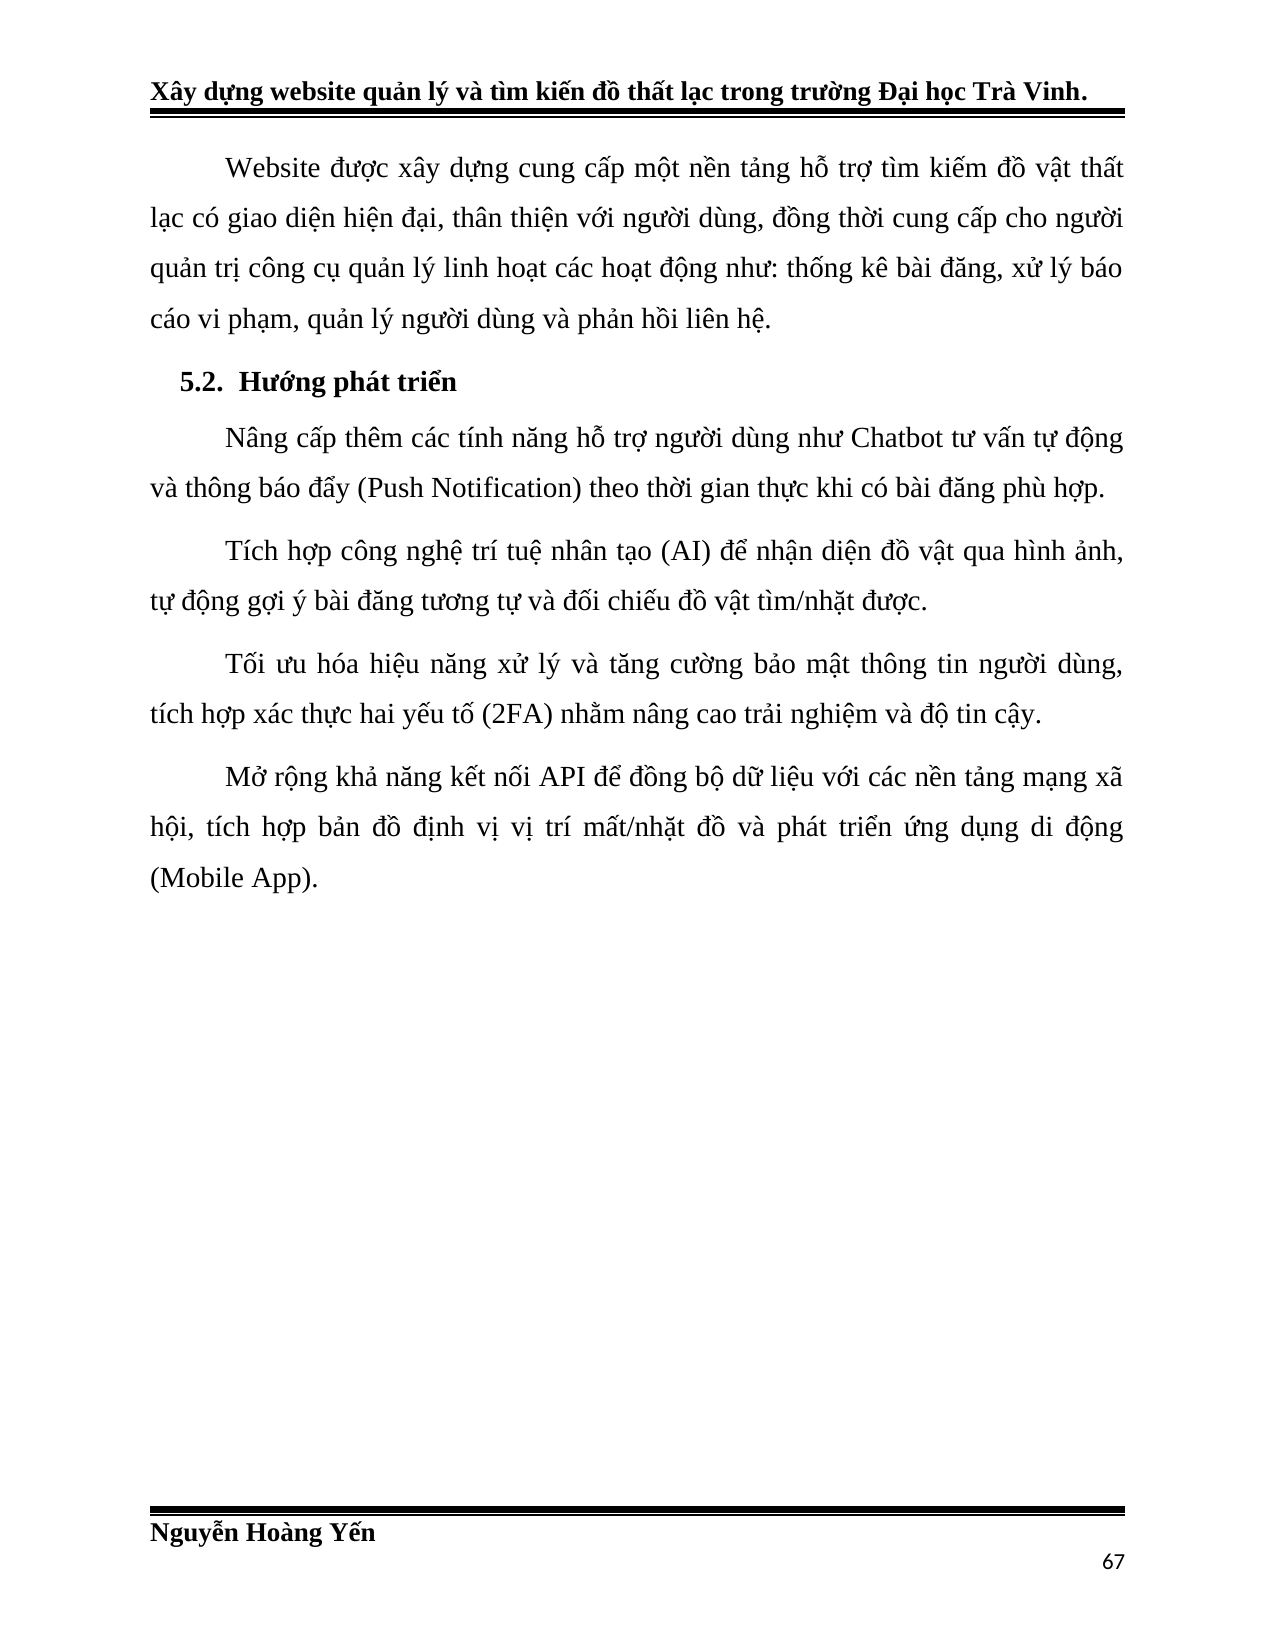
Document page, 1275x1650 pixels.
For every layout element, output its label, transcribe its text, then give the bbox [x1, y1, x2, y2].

text Mở rộng khả năng kết nối API để đồng bộ dữ liệu với các nền tảng mạng xã hội, tích hợp bản đồ định vị vị trí mất/nhặt đồ và phát triển ứng dụng di động (Mobile App). [150, 759, 1125, 893]
text Tích hợp công nghệ trí tuệ nhân tạo (AI) để nhận diện đồ vật qua hình ảnh, tự động gợi ý bài đăng tương tự và đối chiếu đồ vật tìm/nhặt được. [150, 533, 1125, 617]
text Tối ưu hóa hiệu năng xử lý và tăng cường bảo mật thông tin người dùng, tích hợp xác thực hai yếu tố (2FA) nhằm nâng cao trải nghiệm và độ tin cậy. [150, 646, 1125, 730]
text Nâng cấp thêm các tính năng hỗ trợ người dùng như Chatbot tư vấn tự động và thông báo đẩy (Push Notification) theo thời gian thực khi có bài đăng phù hợp. [150, 420, 1125, 504]
text Website được xây dựng cung cấp một nền tảng hỗ trợ tìm kiếm đồ vật thất lạc có giao diện hiện đại, thân thiện với người dùng, đồng thời cung cấp cho người quản trị công cụ quản lý linh hoạt các hoạt động như: thống kê bài đăng, xử lý báo cáo vi phạm, quản lý người dùng và phản hồi liên hệ. [150, 150, 1125, 334]
text Hướng phát triển [179, 364, 1125, 397]
